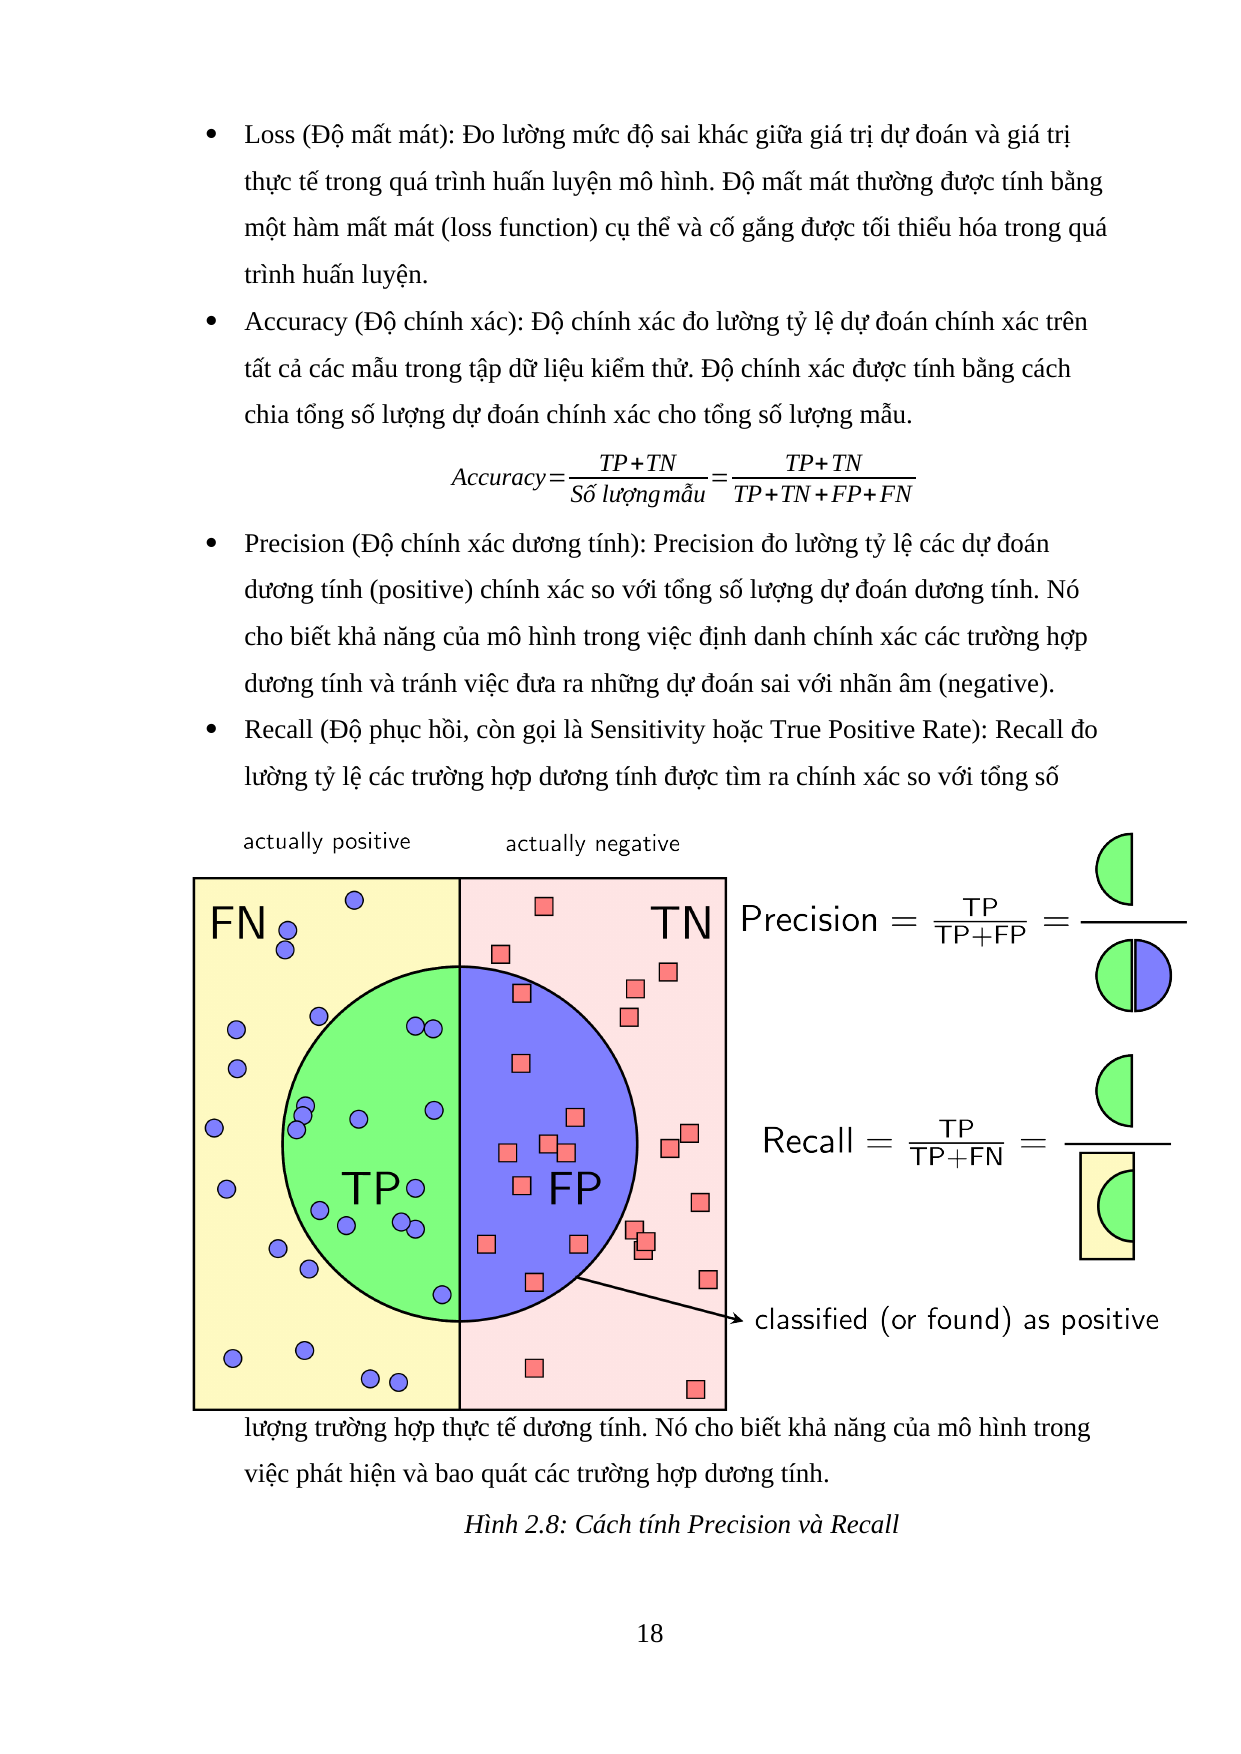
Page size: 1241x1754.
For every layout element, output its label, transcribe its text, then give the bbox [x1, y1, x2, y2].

text Hình 2.8: Cách tính Precision và Recall [244, 1508, 1122, 1539]
picture [182, 823, 1188, 1411]
list Recall (Độ phục hồi, còn gọi là Sensitivity hoặc True Positive Rate): Recall đo lường tỷ lệ các trường hợp dương tính được tìm ra chính xác so với tổng số lượng trường hợp thực tế dương tính. Nó cho biết khả năng của mô hình trong việc phát hiện và bao quát các trường hợp dương tính. [207, 1411, 1122, 1488]
list Accuracy (Độ chính xác): Độ chính xác đo lường tỷ lệ dự đoán chính xác trên tất cả các mẫu trong tập dữ liệu kiểm thử. Độ chính xác được tính bằng cách chia tổng số lượng dự đoán chính xác cho tổng số lượng mẫu. [207, 305, 1122, 429]
list Recall (Độ phục hồi, còn gọi là Sensitivity hoặc True Positive Rate): Recall đo lường tỷ lệ các trường hợp dương tính được tìm ra chính xác so với tổng số lượng trường hợp thực tế dương tính. Nó cho biết khả năng của mô hình trong việc phát hiện và bao quát các trường hợp dương tính. [207, 713, 1122, 823]
list Precision (Độ chính xác dương tính): Precision đo lường tỷ lệ các dự đoán dương tính (positive) chính xác so với tổng số lượng dự đoán dương tính. Nó cho biết khả năng của mô hình trong việc định danh chính xác các trường hợp dương tính và tránh việc đưa ra những dự đoán sai với nhãn âm (negative). [207, 527, 1122, 698]
list Loss (Độ mất mát): Đo lường mức độ sai khác giữa giá trị dự đoán và giá trị thực tế trong quá trình huấn luyện mô hình. Độ mất mát thường được tính bằng một hàm mất mát (loss function) cụ thể và cố gắng được tối thiểu hóa trong quá trình huấn luyện. [207, 118, 1122, 289]
